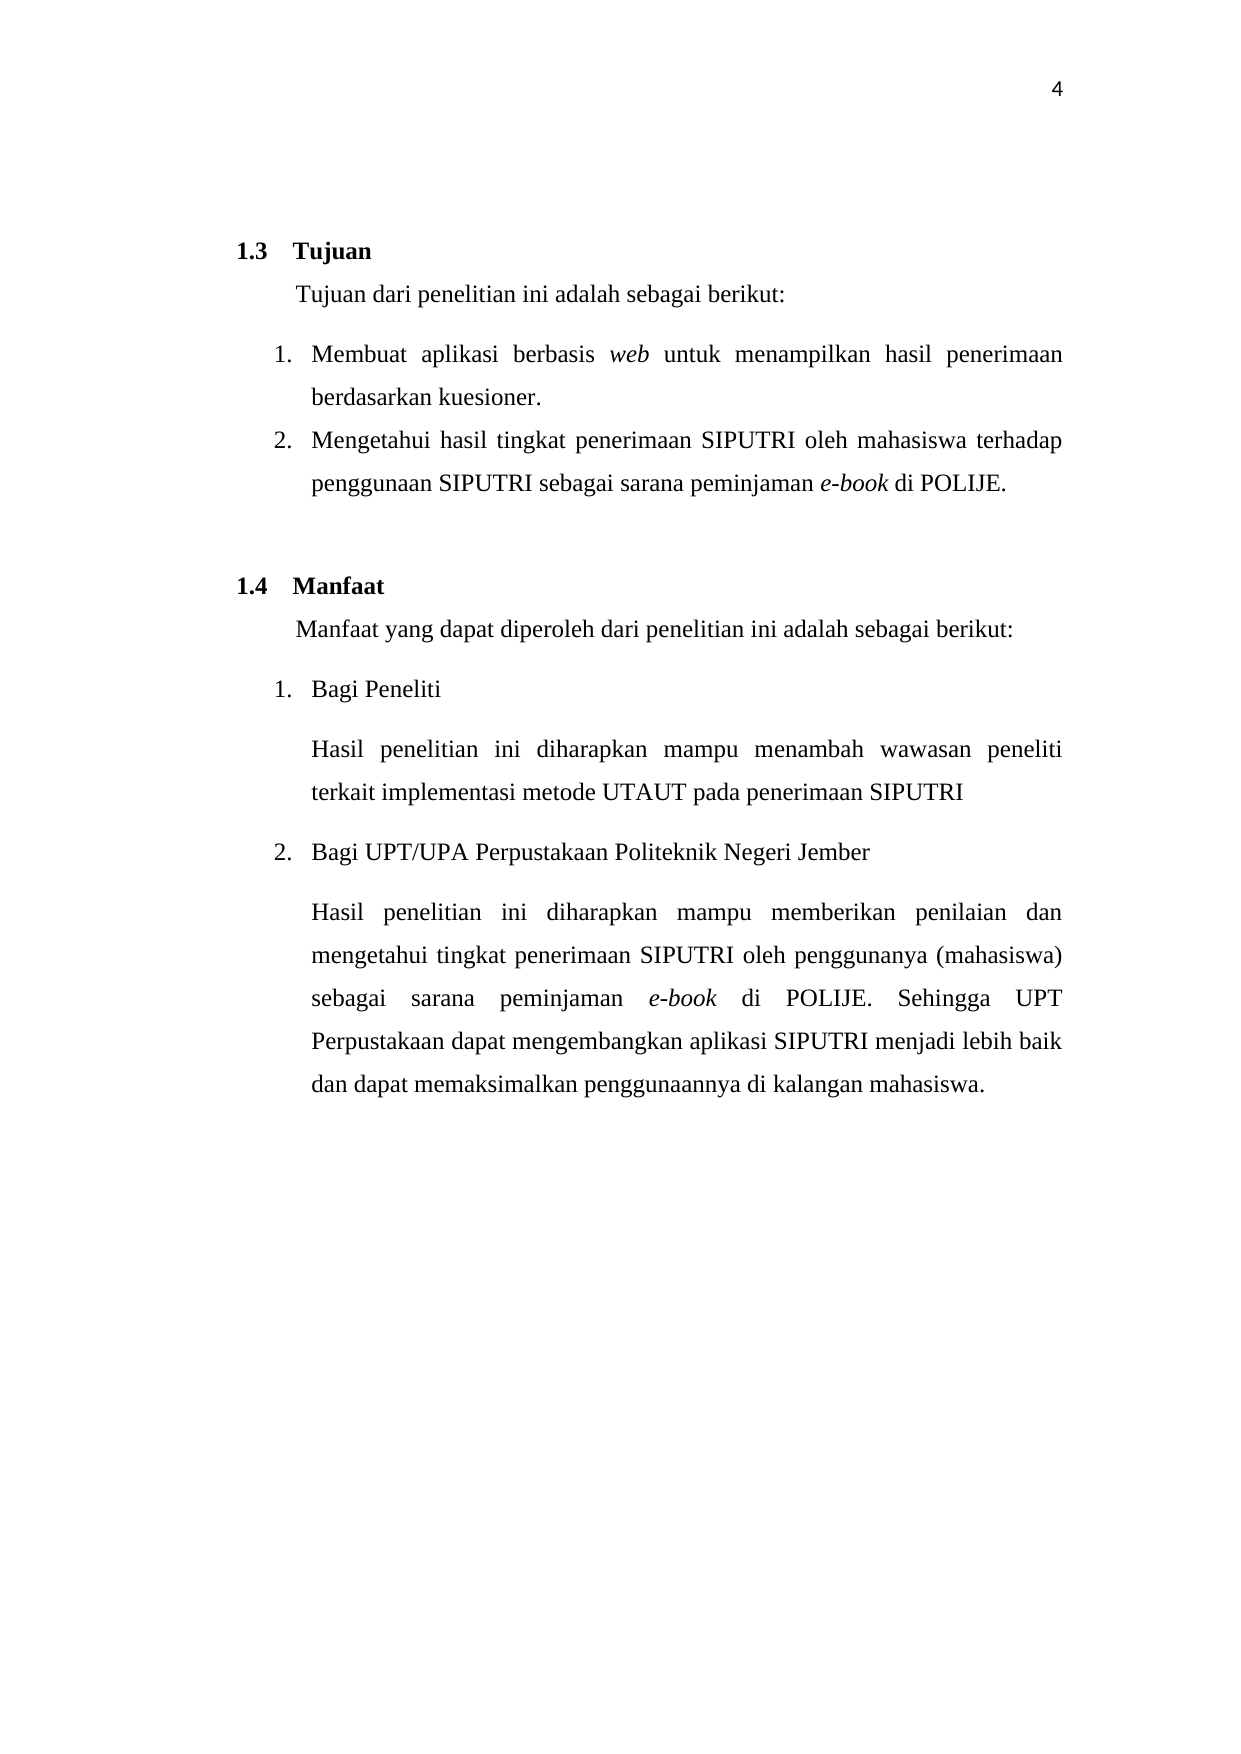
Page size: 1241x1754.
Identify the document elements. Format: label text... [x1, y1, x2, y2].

list Mengetahui hasil tingkat penerimaan SIPUTRI oleh mahasiswa terhadap penggunaan SIPUTRI sebagai sarana peminjaman e-book di POLIJE. [274, 425, 1063, 497]
list Membuat aplikasi berbasis web untuk menampilkan hasil penerimaan berdasarkan kuesioner. [274, 339, 1063, 411]
text Tujuan dari penelitian ini adalah sebagai berikut: [236, 279, 1063, 308]
text Hasil penelitian ini diharapkan mampu memberikan penilaian dan mengetahui tingkat penerimaan SIPUTRI oleh penggunanya (mahasiswa) sebagai sarana peminjaman e-book di POLIJE. Sehingga UPT Perpustakaan dapat mengembangkan aplikasi SIPUTRI menjadi lebih baik dan dapat memaksimalkan penggunaannya di kalangan mahasiswa. [311, 897, 1063, 1098]
text Hasil penelitian ini diharapkan mampu menambah wawasan peneliti terkait implementasi metode UTAUT pada penerimaan SIPUTRI [311, 734, 1063, 806]
list Bagi UPT/UPA Perpustakaan Politeknik Negeri Jember [274, 837, 1063, 866]
list Bagi Peneliti [274, 674, 1063, 703]
subtitle Tujuan [236, 236, 1063, 265]
text Manfaat yang dapat diperoleh dari penelitian ini adalah sebagai berikut: [236, 614, 1063, 643]
subtitle Manfaat [236, 571, 1063, 600]
